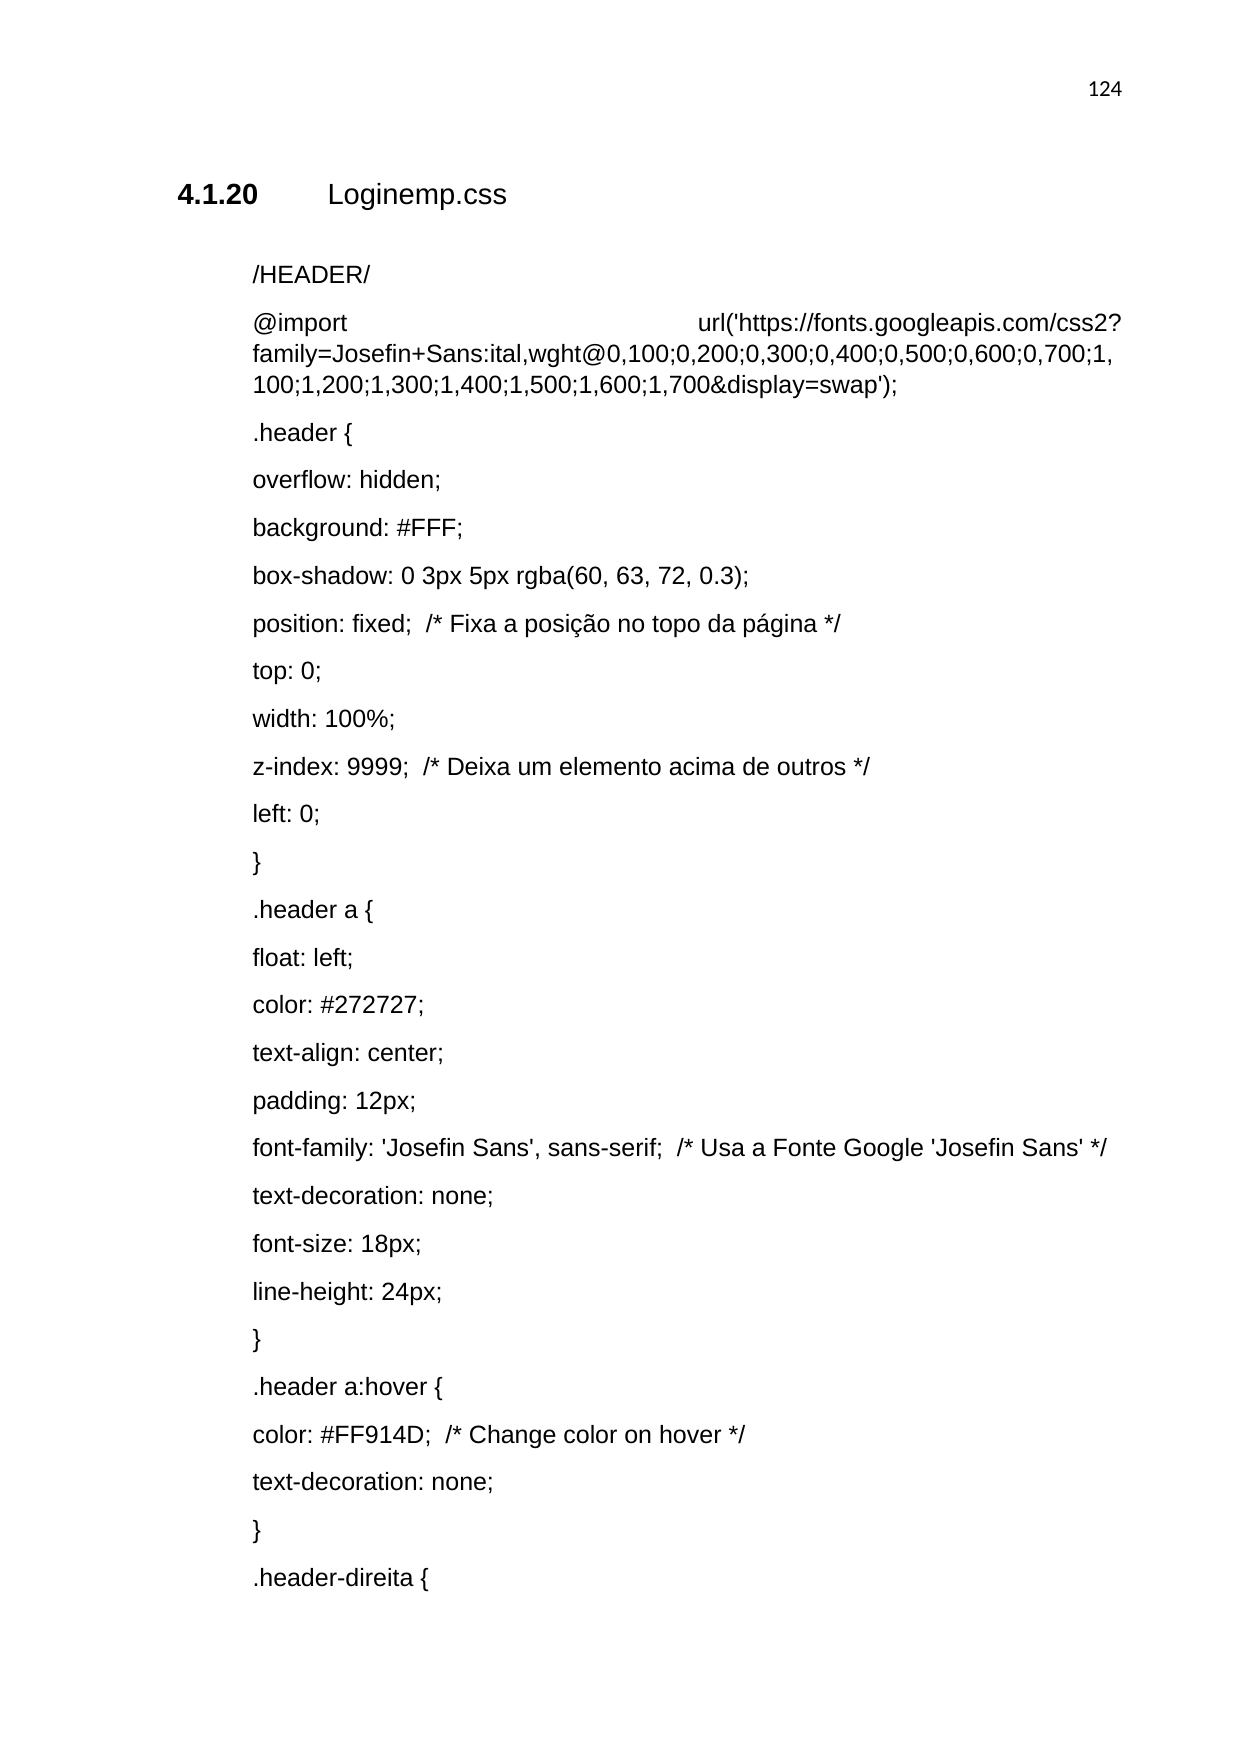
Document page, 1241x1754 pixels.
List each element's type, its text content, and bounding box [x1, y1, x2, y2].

text line-height: 24px; [252, 1276, 1122, 1305]
text .header { [252, 418, 1122, 446]
text background: #FFF; [252, 513, 1122, 542]
text @import url('https://fonts.googleapis.com/css2?family=Josefin+Sans:ital,wght@0,100;0,200;0,300;0,400;0,500;0,600;0,700;1,100;1,200;1,300;1,400;1,500;1,600;1,700&display=swap'); [252, 308, 1122, 399]
text .header a { [252, 895, 1122, 923]
text color: #FF914D; /* Change color on hover */ [252, 1419, 1122, 1448]
text } [252, 1324, 1122, 1353]
text left: 0; [252, 799, 1122, 828]
text .header a:hover { [252, 1372, 1122, 1401]
text position: fixed; /* Fixa a posição no topo da página */ [252, 608, 1122, 637]
text padding: 12px; [252, 1086, 1122, 1114]
text top: 0; [252, 656, 1122, 685]
text .header-direita { [252, 1563, 1122, 1591]
text font-family: 'Josefin Sans', sans-serif; /* Usa a Fonte Google 'Josefin Sans' */ [252, 1133, 1122, 1162]
text overflow: hidden; [252, 465, 1122, 494]
text box-shadow: 0 3px 5px rgba(60, 63, 72, 0.3); [252, 561, 1122, 589]
subtitle Loginemp.css [177, 177, 1122, 211]
text } [252, 847, 1122, 876]
text text-decoration: none; [252, 1467, 1122, 1496]
text text-align: center; [252, 1038, 1122, 1067]
text } [252, 1515, 1122, 1544]
text font-size: 18px; [252, 1229, 1122, 1257]
text z-index: 9999; /* Deixa um elemento acima de outros */ [252, 752, 1122, 780]
text width: 100%; [252, 704, 1122, 733]
text text-decoration: none; [252, 1181, 1122, 1210]
text /HEADER/ [252, 260, 1122, 289]
text color: #272727; [252, 990, 1122, 1019]
text float: left; [252, 942, 1122, 971]
